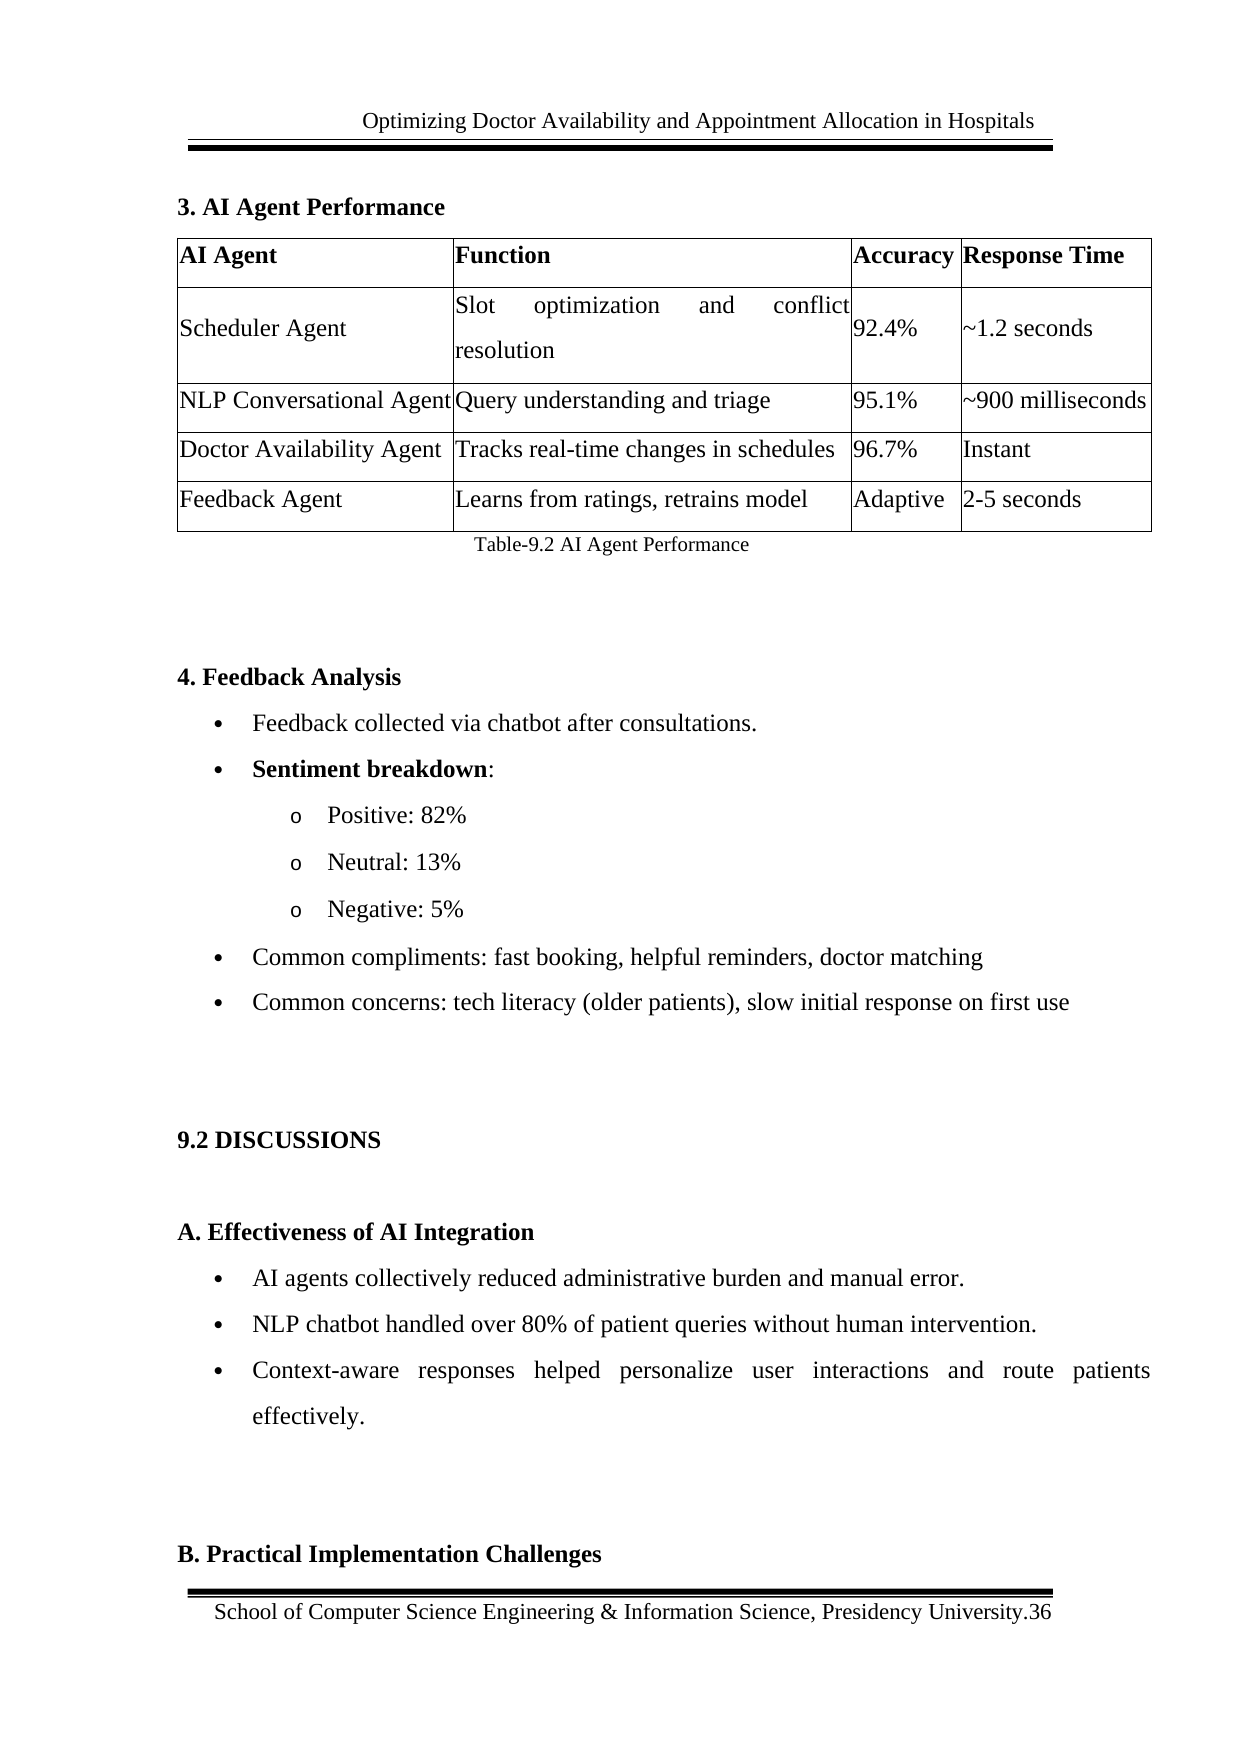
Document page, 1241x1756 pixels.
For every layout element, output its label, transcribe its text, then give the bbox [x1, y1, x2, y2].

table_cell NLP Conversational Agent [178, 384, 453, 432]
table_header Accuracy [852, 239, 961, 287]
list Sentiment breakdown: [214, 754, 1152, 782]
list Common compliments: fast booking, helpful reminders, doctor matching [214, 942, 1152, 970]
table_cell ~1.2 seconds [962, 288, 1151, 382]
table_cell Feedback Agent [178, 482, 453, 531]
table_header Response Time [962, 239, 1151, 287]
text B. Practical Implementation Challenges [177, 1539, 1152, 1567]
table_cell Adaptive [852, 482, 961, 531]
table_cell 92.4% [852, 288, 961, 382]
text A. Effectiveness of AI Integration [177, 1217, 1152, 1246]
table_header AI Agent [178, 239, 453, 287]
table_cell ~900 milliseconds [962, 384, 1151, 432]
text 3. AI Agent Performance [177, 192, 1152, 221]
table_cell Slot optimization and conflict resolution [454, 288, 851, 382]
table_cell Query understanding and triage [454, 384, 851, 432]
text 9.2 DISCUSSIONS [177, 1125, 1152, 1154]
table_cell Scheduler Agent [178, 288, 453, 382]
text 4. Feedback Analysis [177, 662, 1152, 691]
table_cell 95.1% [852, 384, 961, 432]
list Negative: 5% [289, 894, 1152, 924]
list Neutral: 13% [289, 847, 1152, 877]
list Common concerns: tech literacy (older patients), slow initial response on first use [214, 987, 1152, 1016]
table_cell Tracks real-time changes in schedules [454, 433, 851, 481]
table_cell Doctor Availability Agent [178, 433, 453, 481]
table_header Function [454, 239, 851, 287]
table_cell Instant [962, 433, 1151, 481]
table_cell 2-5 seconds [962, 482, 1151, 531]
list Context-aware responses helped personalize user interactions and route patients effectively. [214, 1355, 1152, 1430]
text Table-9.2 AI Agent Performance [177, 532, 1152, 556]
list AI agents collectively reduced administrative burden and manual error. [214, 1263, 1152, 1292]
table_cell 96.7% [852, 433, 961, 481]
list Feedback collected via chatbot after consultations. [214, 708, 1152, 737]
list Positive: 82% [289, 800, 1152, 829]
list NLP chatbot handled over 80% of patient queries without human intervention. [214, 1309, 1152, 1338]
table_cell Learns from ratings, retrains model [454, 482, 851, 531]
